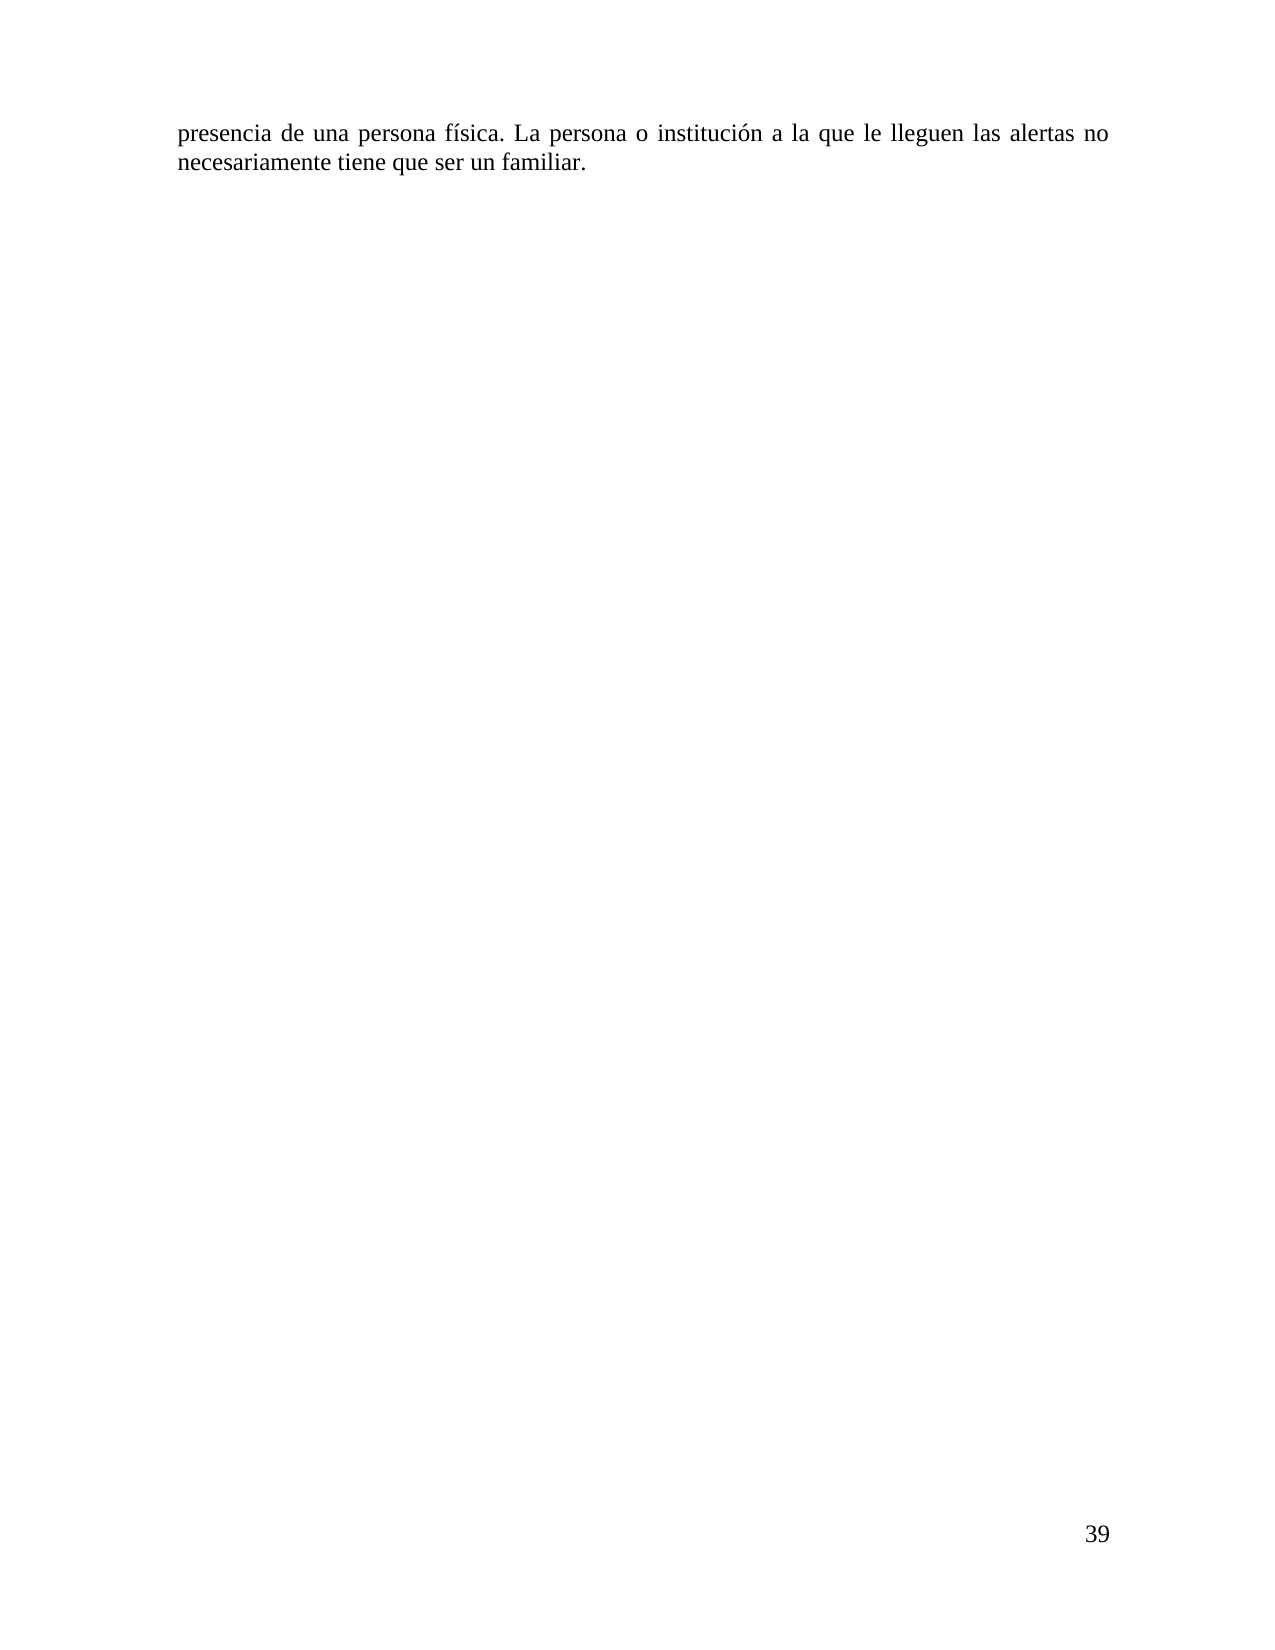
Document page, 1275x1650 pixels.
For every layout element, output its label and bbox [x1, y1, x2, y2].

text [177, 118, 1109, 176]
